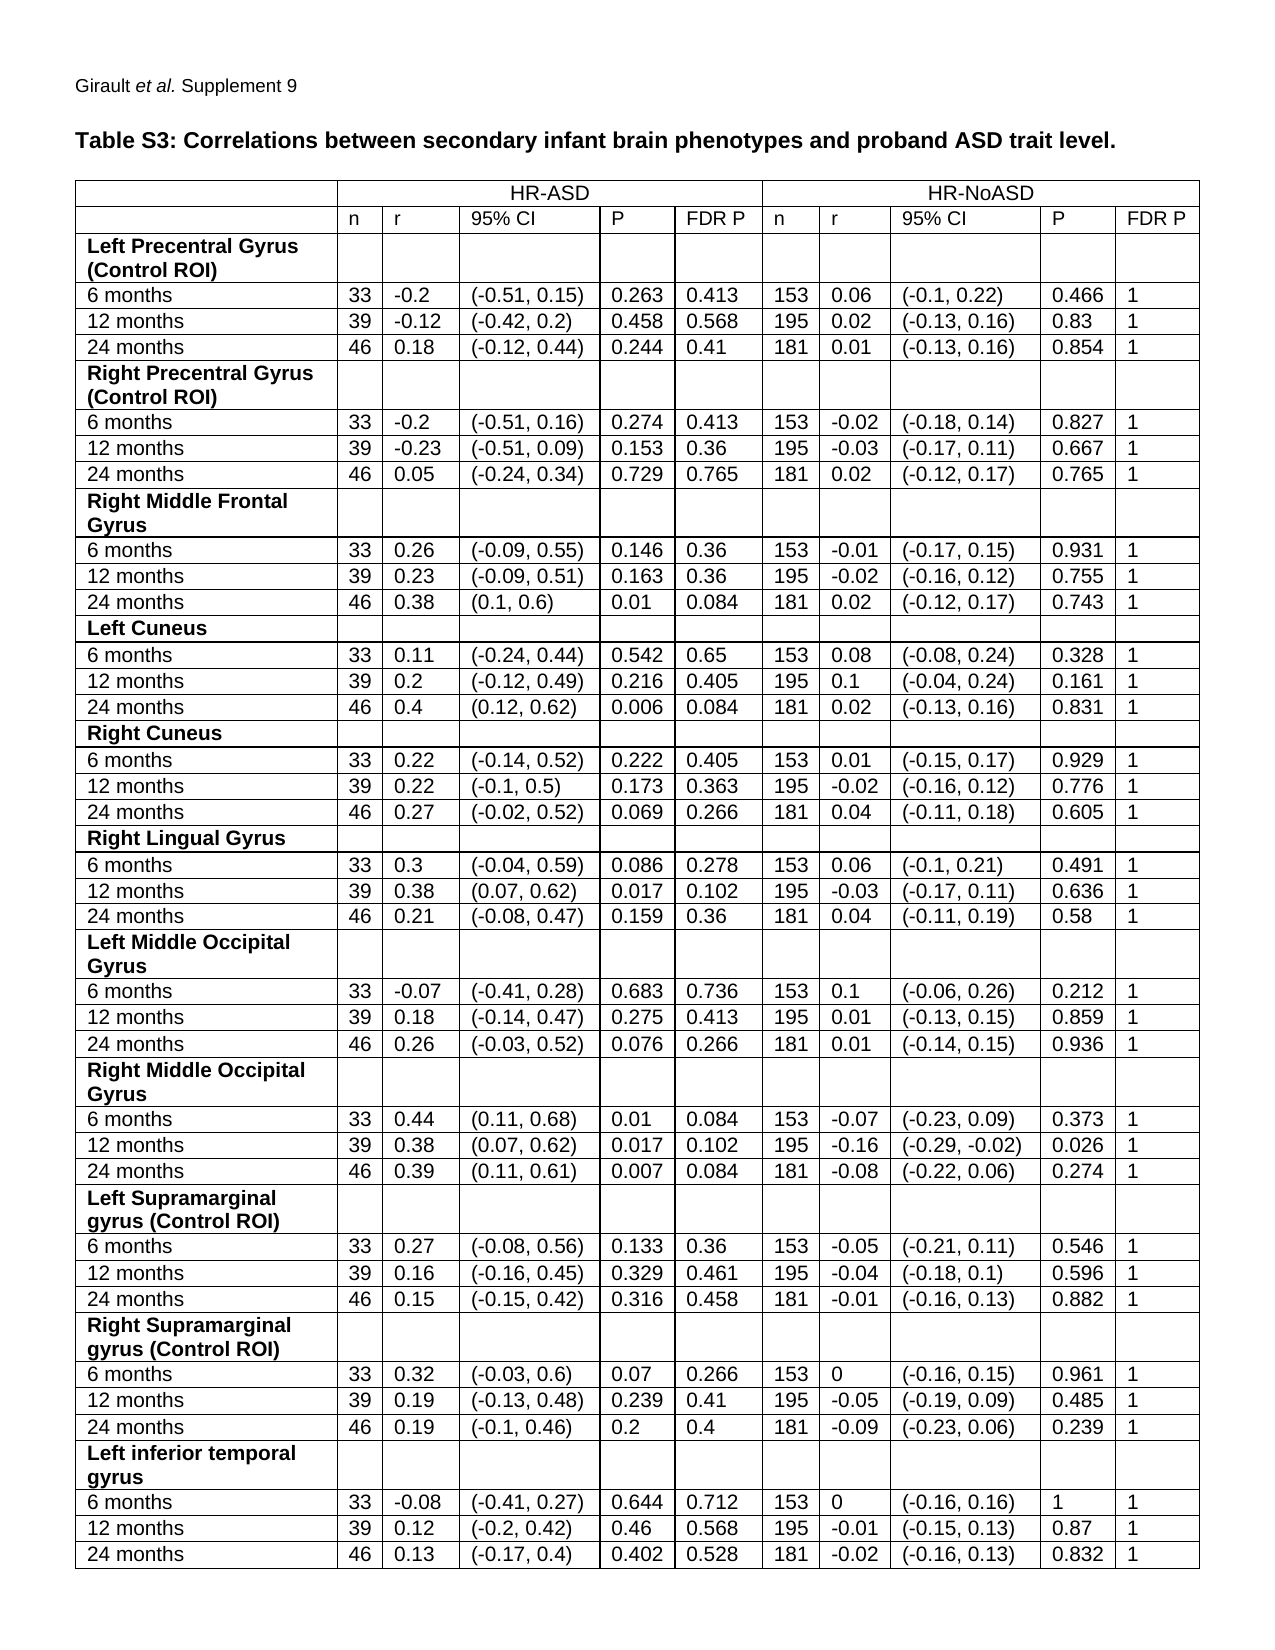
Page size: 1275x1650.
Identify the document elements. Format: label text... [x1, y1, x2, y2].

table_cell [1041, 826, 1115, 851]
table_cell Left Supramarginal gyrus (Control ROI) [76, 1185, 337, 1233]
table_cell 0.1 [820, 669, 890, 694]
table_cell [891, 234, 1040, 282]
table_cell (-0.08, 0.56) [460, 1234, 599, 1259]
table_cell (-0.18, 0.1) [891, 1261, 1040, 1286]
table_cell 1 [1116, 748, 1199, 773]
table_cell [338, 616, 382, 641]
table_cell 195 [763, 436, 819, 461]
table_cell [820, 616, 890, 641]
table_cell 0.854 [1041, 335, 1115, 360]
table_cell (-0.04, 0.24) [891, 669, 1040, 694]
table_cell [763, 721, 819, 746]
table_cell 1 [1116, 1261, 1199, 1286]
table_cell (-0.12, 0.17) [891, 590, 1040, 615]
table_cell 0.22 [383, 774, 459, 799]
table_cell 46 [338, 1159, 382, 1184]
table_cell [338, 1058, 382, 1106]
table_cell 39 [338, 1005, 382, 1030]
table_cell (-0.17, 0.4) [460, 1542, 599, 1567]
table_cell 153 [763, 1362, 819, 1387]
table_cell 0.02 [820, 309, 890, 333]
table_cell 195 [763, 774, 819, 799]
table_cell 6 months [76, 1234, 337, 1259]
table_cell 0.636 [1041, 879, 1115, 903]
table_cell [820, 1185, 890, 1233]
table_cell Right Supramarginal gyrus (Control ROI) [76, 1313, 337, 1361]
table_cell r [820, 207, 890, 233]
table_cell [891, 1058, 1040, 1106]
table_cell [460, 361, 599, 409]
table_cell 0.266 [676, 1031, 762, 1057]
table_cell (-0.13, 0.15) [891, 1005, 1040, 1030]
table_cell 0.827 [1041, 410, 1115, 435]
table_cell (-0.12, 0.44) [460, 335, 599, 360]
table_cell -0.2 [383, 283, 459, 308]
table_cell 0.017 [601, 1133, 674, 1158]
table_cell [383, 1058, 459, 1106]
table_cell [460, 489, 599, 536]
table_cell (-0.51, 0.16) [460, 410, 599, 435]
table_cell [601, 616, 674, 641]
table_cell 1 [1041, 1490, 1115, 1515]
table_cell 0.18 [383, 335, 459, 360]
table_cell 0.38 [383, 1133, 459, 1158]
table_cell 0.44 [383, 1107, 459, 1132]
table_cell (-0.08, 0.24) [891, 643, 1040, 668]
table_cell (-0.17, 0.11) [891, 879, 1040, 903]
table_cell 39 [338, 774, 382, 799]
table_cell (-0.42, 0.2) [460, 309, 599, 333]
table_cell (-0.09, 0.51) [460, 564, 599, 589]
table_cell (-0.23, 0.09) [891, 1107, 1040, 1132]
table_cell 33 [338, 979, 382, 1004]
table_cell 39 [338, 564, 382, 589]
table_cell [601, 1313, 674, 1361]
table_cell -0.02 [820, 564, 890, 589]
table_cell 1 [1116, 1159, 1199, 1184]
table_cell [820, 1058, 890, 1106]
table_cell 181 [763, 1031, 819, 1057]
table_cell 0.413 [676, 1005, 762, 1030]
table_cell 153 [763, 643, 819, 668]
table_cell [460, 826, 599, 851]
table_cell Left Precentral Gyrus (Control ROI) [76, 234, 337, 282]
table_cell 39 [338, 1388, 382, 1413]
table_cell [1116, 1058, 1199, 1106]
table_cell 0.931 [1041, 538, 1115, 563]
table_cell 0.266 [676, 800, 762, 825]
table_cell [1041, 1185, 1115, 1233]
table_cell 39 [338, 1261, 382, 1286]
table_cell (-0.24, 0.44) [460, 643, 599, 668]
table_cell [383, 721, 459, 746]
table_cell 195 [763, 1133, 819, 1158]
table_cell 33 [338, 1362, 382, 1387]
table_cell 1 [1116, 669, 1199, 694]
table_cell [338, 234, 382, 282]
table_cell P [601, 207, 674, 233]
table_cell (-0.17, 0.15) [891, 538, 1040, 563]
table_cell 0.38 [383, 590, 459, 615]
table_cell (-0.16, 0.16) [891, 1490, 1040, 1515]
table_cell [383, 1441, 459, 1489]
table_cell 12 months [76, 774, 337, 799]
table_cell [1041, 489, 1115, 536]
table_cell FDR P [676, 207, 762, 233]
table_cell 0.05 [383, 462, 459, 487]
table_cell [676, 1441, 762, 1489]
table_cell [891, 1441, 1040, 1489]
table_cell (-0.13, 0.48) [460, 1388, 599, 1413]
table_cell [460, 1441, 599, 1489]
table_cell 33 [338, 643, 382, 668]
table_cell 46 [338, 695, 382, 720]
table_cell [763, 616, 819, 641]
table_cell 1 [1116, 1516, 1199, 1541]
table_cell (0.07, 0.62) [460, 879, 599, 903]
table_cell [383, 1313, 459, 1361]
table_cell 0.16 [383, 1261, 459, 1286]
table_cell 39 [338, 1516, 382, 1541]
table_cell 0.485 [1041, 1388, 1115, 1413]
table_cell 1 [1116, 1362, 1199, 1387]
table_cell 153 [763, 410, 819, 435]
table_cell 0.22 [383, 748, 459, 773]
table_cell [820, 361, 890, 409]
table_cell 0.316 [601, 1287, 674, 1312]
table_cell 0.39 [383, 1159, 459, 1184]
table_cell 0.161 [1041, 669, 1115, 694]
table_cell 0.38 [383, 879, 459, 903]
table_cell 24 months [76, 462, 337, 487]
table_cell [601, 361, 674, 409]
table_cell 181 [763, 800, 819, 825]
table_cell 0.19 [383, 1415, 459, 1440]
table_cell [460, 616, 599, 641]
table_cell 12 months [76, 669, 337, 694]
table_cell 0.08 [820, 643, 890, 668]
table_cell [820, 721, 890, 746]
table_cell [891, 1313, 1040, 1361]
table_cell [338, 1441, 382, 1489]
table_cell 12 months [76, 1005, 337, 1030]
table_cell (-0.1, 0.5) [460, 774, 599, 799]
table_cell 0.222 [601, 748, 674, 773]
table_cell 0.15 [383, 1287, 459, 1312]
table_cell 1 [1116, 309, 1199, 333]
table_cell [763, 1441, 819, 1489]
table_cell (-0.1, 0.22) [891, 283, 1040, 308]
table_cell 0.07 [601, 1362, 674, 1387]
table_cell 46 [338, 462, 382, 487]
table_cell 0.36 [676, 1234, 762, 1259]
table_cell 0 [820, 1362, 890, 1387]
table_cell 0.076 [601, 1031, 674, 1057]
table_cell 0.212 [1041, 979, 1115, 1004]
table_cell 1 [1116, 1133, 1199, 1158]
table_cell 0.363 [676, 774, 762, 799]
table_cell [676, 616, 762, 641]
table_cell 0.084 [676, 1107, 762, 1132]
table_cell 0.458 [676, 1287, 762, 1312]
table_cell 0.413 [676, 410, 762, 435]
table_cell (-0.15, 0.13) [891, 1516, 1040, 1541]
table_cell 1 [1116, 436, 1199, 461]
table_cell 0.086 [601, 853, 674, 878]
table_cell [383, 826, 459, 851]
table_cell 0.36 [676, 436, 762, 461]
table_cell 181 [763, 590, 819, 615]
table_cell 1 [1116, 1031, 1199, 1057]
table_cell (-0.41, 0.27) [460, 1490, 599, 1515]
table_cell P [1041, 207, 1115, 233]
table_cell 153 [763, 538, 819, 563]
table_cell [1041, 361, 1115, 409]
table_cell [820, 826, 890, 851]
table_cell [338, 1313, 382, 1361]
table_cell -0.03 [820, 436, 890, 461]
table_cell [1116, 616, 1199, 641]
table_cell [763, 234, 819, 282]
table_cell -0.05 [820, 1388, 890, 1413]
table_cell [383, 361, 459, 409]
table_cell 0.102 [676, 1133, 762, 1158]
table_cell (-0.12, 0.17) [891, 462, 1040, 487]
table_cell 0.32 [383, 1362, 459, 1387]
table_cell (-0.51, 0.15) [460, 283, 599, 308]
table_header [76, 181, 337, 206]
table_cell 1 [1116, 800, 1199, 825]
table_cell 195 [763, 1516, 819, 1541]
table_cell [676, 721, 762, 746]
table_cell 0.936 [1041, 1031, 1115, 1057]
table_cell 1 [1116, 695, 1199, 720]
table_cell 0.239 [1041, 1415, 1115, 1440]
table_cell 0.102 [676, 879, 762, 903]
table_cell [820, 489, 890, 536]
table_cell 195 [763, 879, 819, 903]
table_cell 0.46 [601, 1516, 674, 1541]
table_cell (-0.13, 0.16) [891, 335, 1040, 360]
table_cell 0.026 [1041, 1133, 1115, 1158]
table_cell -0.03 [820, 879, 890, 903]
table_cell 0.18 [383, 1005, 459, 1030]
table_cell n [338, 207, 382, 233]
table_cell 0.02 [820, 695, 890, 720]
table_cell 6 months [76, 410, 337, 435]
table_cell 39 [338, 879, 382, 903]
table_cell Right Lingual Gyrus [76, 826, 337, 851]
table_cell [676, 930, 762, 978]
table_cell 0.244 [601, 335, 674, 360]
table_cell 6 months [76, 538, 337, 563]
table_cell [820, 234, 890, 282]
table_cell 6 months [76, 853, 337, 878]
table_cell 24 months [76, 1287, 337, 1312]
table_cell 195 [763, 309, 819, 333]
table_cell [1116, 721, 1199, 746]
table_cell 0.266 [676, 1362, 762, 1387]
table_cell -0.2 [383, 410, 459, 435]
table_cell 46 [338, 1415, 382, 1440]
table_cell 0.01 [820, 1005, 890, 1030]
table_cell 12 months [76, 1516, 337, 1541]
table_cell [601, 489, 674, 536]
table_cell (-0.29, -0.02) [891, 1133, 1040, 1158]
table_cell 195 [763, 1005, 819, 1030]
table_cell (-0.16, 0.13) [891, 1542, 1040, 1567]
table_cell (-0.12, 0.49) [460, 669, 599, 694]
table_cell Right Cuneus [76, 721, 337, 746]
table_cell 6 months [76, 979, 337, 1004]
table_cell 6 months [76, 1362, 337, 1387]
table_cell [1041, 234, 1115, 282]
table_cell 0.65 [676, 643, 762, 668]
table_cell [601, 1058, 674, 1106]
table_cell 0.644 [601, 1490, 674, 1515]
table_cell [338, 361, 382, 409]
table_cell [891, 826, 1040, 851]
table_cell [383, 489, 459, 536]
table_cell [676, 1058, 762, 1106]
table_cell (-0.22, 0.06) [891, 1159, 1040, 1184]
table_cell (-0.11, 0.18) [891, 800, 1040, 825]
table_cell 33 [338, 853, 382, 878]
table_cell (-0.1, 0.46) [460, 1415, 599, 1440]
table_cell (-0.2, 0.42) [460, 1516, 599, 1541]
table_cell -0.16 [820, 1133, 890, 1158]
table_cell (0.12, 0.62) [460, 695, 599, 720]
table_cell 1 [1116, 1388, 1199, 1413]
text Table S3: Correlations between secondary infant brain phenotypes and proband ASD trait level. [75, 127, 1200, 153]
table_cell 24 months [76, 1542, 337, 1567]
table_cell [601, 826, 674, 851]
table_cell (-0.41, 0.28) [460, 979, 599, 1004]
table_cell 0.01 [820, 1031, 890, 1057]
table_cell 6 months [76, 748, 337, 773]
table_cell [891, 361, 1040, 409]
table_cell 153 [763, 1107, 819, 1132]
table_cell 0.01 [820, 748, 890, 773]
table_cell 0.41 [676, 1388, 762, 1413]
table_cell (-0.23, 0.06) [891, 1415, 1040, 1440]
table_cell 0.402 [601, 1542, 674, 1567]
table_cell 0.133 [601, 1234, 674, 1259]
table_cell 46 [338, 1542, 382, 1567]
table_cell 0.01 [820, 335, 890, 360]
table_cell [383, 1185, 459, 1233]
table_cell 0.263 [601, 283, 674, 308]
table_cell 0.58 [1041, 904, 1115, 929]
table_cell [1116, 1313, 1199, 1361]
table_cell [601, 1185, 674, 1233]
table_cell 0.02 [820, 590, 890, 615]
table_cell (0.11, 0.61) [460, 1159, 599, 1184]
table_cell [676, 1185, 762, 1233]
table_cell [338, 489, 382, 536]
table_cell 1 [1116, 564, 1199, 589]
table_cell (-0.02, 0.52) [460, 800, 599, 825]
table_cell 0.11 [383, 643, 459, 668]
table_cell [676, 489, 762, 536]
table_cell (-0.15, 0.42) [460, 1287, 599, 1312]
table_cell 0.084 [676, 590, 762, 615]
table_cell 0.405 [676, 748, 762, 773]
table_cell 0.596 [1041, 1261, 1115, 1286]
table_cell 0.765 [1041, 462, 1115, 487]
table_cell 181 [763, 462, 819, 487]
table_cell 0.4 [383, 695, 459, 720]
table_cell 1 [1116, 538, 1199, 563]
table_cell 0.36 [676, 564, 762, 589]
table_cell 0.2 [601, 1415, 674, 1440]
table_cell 0.2 [383, 669, 459, 694]
table_cell [383, 234, 459, 282]
table_cell 0.12 [383, 1516, 459, 1541]
table_cell 0.859 [1041, 1005, 1115, 1030]
table_cell 0.01 [601, 590, 674, 615]
table_cell 0.163 [601, 564, 674, 589]
table_cell 46 [338, 800, 382, 825]
table_cell -0.02 [820, 774, 890, 799]
table_cell [460, 721, 599, 746]
table_cell 0.405 [676, 669, 762, 694]
table_cell 0.06 [820, 283, 890, 308]
table_cell 24 months [76, 904, 337, 929]
table_cell (-0.14, 0.52) [460, 748, 599, 773]
table_cell 1 [1116, 1107, 1199, 1132]
table_cell 181 [763, 1159, 819, 1184]
table_cell (-0.11, 0.19) [891, 904, 1040, 929]
table_cell 0.06 [820, 853, 890, 878]
table_cell 39 [338, 669, 382, 694]
table_cell [601, 930, 674, 978]
table_cell [1041, 616, 1115, 641]
table_cell 0.21 [383, 904, 459, 929]
table_cell 153 [763, 979, 819, 1004]
table_cell Left Cuneus [76, 616, 337, 641]
table_cell 0.23 [383, 564, 459, 589]
table_cell -0.04 [820, 1261, 890, 1286]
table_cell 39 [338, 436, 382, 461]
table_cell 0.373 [1041, 1107, 1115, 1132]
table_cell 153 [763, 1490, 819, 1515]
table_cell 153 [763, 1234, 819, 1259]
table_cell 153 [763, 748, 819, 773]
table_cell 1 [1116, 283, 1199, 308]
table_cell 12 months [76, 309, 337, 333]
table_cell 46 [338, 904, 382, 929]
table_cell 181 [763, 1287, 819, 1312]
table_cell 0.153 [601, 436, 674, 461]
table_cell 181 [763, 695, 819, 720]
table_cell 0.568 [676, 1516, 762, 1541]
table_cell 0.528 [676, 1542, 762, 1567]
table_cell (-0.18, 0.14) [891, 410, 1040, 435]
table_cell 12 months [76, 1388, 337, 1413]
table_cell (-0.04, 0.59) [460, 853, 599, 878]
table_cell 0.765 [676, 462, 762, 487]
table_cell -0.07 [820, 1107, 890, 1132]
table_cell 6 months [76, 643, 337, 668]
table_cell 153 [763, 283, 819, 308]
table_cell 0.274 [601, 410, 674, 435]
table_cell 0.278 [676, 853, 762, 878]
table_cell [676, 361, 762, 409]
table_cell 12 months [76, 436, 337, 461]
table_cell 195 [763, 1388, 819, 1413]
table_cell 0.159 [601, 904, 674, 929]
table_cell 0.755 [1041, 564, 1115, 589]
table_cell 0.239 [601, 1388, 674, 1413]
table_cell [763, 930, 819, 978]
table_cell 6 months [76, 1490, 337, 1515]
table_cell [383, 616, 459, 641]
table_cell 0.929 [1041, 748, 1115, 773]
table_cell [1041, 930, 1115, 978]
table_cell [891, 616, 1040, 641]
table_cell 24 months [76, 590, 337, 615]
table_cell 0.19 [383, 1388, 459, 1413]
table_cell [1116, 361, 1199, 409]
table_cell 24 months [76, 695, 337, 720]
table_cell (-0.16, 0.12) [891, 774, 1040, 799]
table_cell [338, 1185, 382, 1233]
table_cell -0.01 [820, 1516, 890, 1541]
table_cell 1 [1116, 410, 1199, 435]
table_cell -0.23 [383, 436, 459, 461]
table_cell (-0.14, 0.15) [891, 1031, 1040, 1057]
table_cell (-0.17, 0.11) [891, 436, 1040, 461]
table_cell 0.04 [820, 800, 890, 825]
table_cell 0.274 [1041, 1159, 1115, 1184]
table_cell (-0.16, 0.15) [891, 1362, 1040, 1387]
table_cell 1 [1116, 879, 1199, 903]
table_cell (-0.09, 0.55) [460, 538, 599, 563]
table_cell 12 months [76, 1133, 337, 1158]
table_cell 95% CI [460, 207, 599, 233]
table_cell 181 [763, 335, 819, 360]
table_cell Left inferior temporal gyrus [76, 1441, 337, 1489]
table_cell 0.882 [1041, 1287, 1115, 1312]
table_cell 0.02 [820, 462, 890, 487]
table_cell -0.01 [820, 1287, 890, 1312]
table_cell 0.146 [601, 538, 674, 563]
table_cell (-0.08, 0.47) [460, 904, 599, 929]
table_cell 46 [338, 1031, 382, 1057]
table_cell 0.546 [1041, 1234, 1115, 1259]
table_cell 0.36 [676, 538, 762, 563]
table_cell 0.458 [601, 309, 674, 333]
table_cell -0.02 [820, 410, 890, 435]
table_cell 0.069 [601, 800, 674, 825]
table_cell 195 [763, 564, 819, 589]
table_cell 1 [1116, 1542, 1199, 1567]
table_cell [891, 489, 1040, 536]
table_cell [1116, 234, 1199, 282]
table_cell 0.328 [1041, 643, 1115, 668]
table_cell [460, 930, 599, 978]
table_cell 33 [338, 1234, 382, 1259]
table_cell (-0.14, 0.47) [460, 1005, 599, 1030]
table_cell -0.08 [820, 1159, 890, 1184]
table_cell 0.007 [601, 1159, 674, 1184]
table_cell 0.1 [820, 979, 890, 1004]
table_cell [1041, 1313, 1115, 1361]
table_cell [1116, 826, 1199, 851]
table_cell [1116, 930, 1199, 978]
table_cell 1 [1116, 774, 1199, 799]
table_cell (-0.19, 0.09) [891, 1388, 1040, 1413]
table_cell 0.275 [601, 1005, 674, 1030]
table_cell Left Middle Occipital Gyrus [76, 930, 337, 978]
table_cell -0.09 [820, 1415, 890, 1440]
table_cell 1 [1116, 1234, 1199, 1259]
table_cell Right Middle Occipital Gyrus [76, 1058, 337, 1106]
table_cell 46 [338, 1287, 382, 1312]
table_cell [601, 1441, 674, 1489]
table_cell 0.27 [383, 800, 459, 825]
table_cell [76, 207, 337, 233]
table_cell [1041, 1441, 1115, 1489]
table_cell [601, 234, 674, 282]
table_cell 0.776 [1041, 774, 1115, 799]
table_cell -0.05 [820, 1234, 890, 1259]
table_cell [763, 489, 819, 536]
table_cell [676, 1313, 762, 1361]
table_cell 0.729 [601, 462, 674, 487]
table_cell 0.413 [676, 283, 762, 308]
table_cell (-0.21, 0.11) [891, 1234, 1040, 1259]
table_cell 0.83 [1041, 309, 1115, 333]
table_cell 0.216 [601, 669, 674, 694]
table_header HR-ASD [338, 181, 762, 206]
table_cell 0 [820, 1490, 890, 1515]
table_cell n [763, 207, 819, 233]
table_cell (-0.06, 0.26) [891, 979, 1040, 1004]
table_cell [676, 234, 762, 282]
table_cell [676, 826, 762, 851]
table_cell 0.27 [383, 1234, 459, 1259]
table_cell 0.87 [1041, 1516, 1115, 1541]
table_cell 12 months [76, 564, 337, 589]
table_cell -0.08 [383, 1490, 459, 1515]
table_cell 0.736 [676, 979, 762, 1004]
table_cell 1 [1116, 462, 1199, 487]
table_cell 0.017 [601, 879, 674, 903]
table_cell [763, 1185, 819, 1233]
table_cell 46 [338, 335, 382, 360]
table_cell [763, 1313, 819, 1361]
table_cell (0.1, 0.6) [460, 590, 599, 615]
table_cell 6 months [76, 283, 337, 308]
table_cell Right Middle Frontal Gyrus [76, 489, 337, 536]
table_cell 0.491 [1041, 853, 1115, 878]
table_cell 33 [338, 410, 382, 435]
table_cell [1116, 1185, 1199, 1233]
table_cell 0.41 [676, 335, 762, 360]
table_cell 24 months [76, 1031, 337, 1057]
table_cell 0.461 [676, 1261, 762, 1286]
table_cell 1 [1116, 335, 1199, 360]
table_cell 6 months [76, 1107, 337, 1132]
table_cell (-0.51, 0.09) [460, 436, 599, 461]
table_cell -0.07 [383, 979, 459, 1004]
table_cell [1041, 1058, 1115, 1106]
table_cell 46 [338, 590, 382, 615]
table_cell (0.07, 0.62) [460, 1133, 599, 1158]
table_cell 24 months [76, 1415, 337, 1440]
table_cell [891, 930, 1040, 978]
table_cell [460, 1185, 599, 1233]
table_cell [338, 721, 382, 746]
table_cell 33 [338, 748, 382, 773]
table_cell 0.4 [676, 1415, 762, 1440]
table_cell 0.712 [676, 1490, 762, 1515]
table_cell [891, 1185, 1040, 1233]
table_cell [820, 930, 890, 978]
table_cell 0.3 [383, 853, 459, 878]
table_cell 24 months [76, 335, 337, 360]
table_cell [1116, 1441, 1199, 1489]
table_cell 0.329 [601, 1261, 674, 1286]
table_cell 0.36 [676, 904, 762, 929]
table_cell 0.667 [1041, 436, 1115, 461]
table_cell 1 [1116, 904, 1199, 929]
table_cell 0.832 [1041, 1542, 1115, 1567]
table_cell 1 [1116, 979, 1199, 1004]
table_cell 33 [338, 1107, 382, 1132]
table_cell 195 [763, 1261, 819, 1286]
table_cell [338, 826, 382, 851]
table_cell (-0.24, 0.34) [460, 462, 599, 487]
table_cell -0.12 [383, 309, 459, 333]
table_cell [763, 1058, 819, 1106]
table_cell 0.13 [383, 1542, 459, 1567]
table_cell 1 [1116, 1005, 1199, 1030]
table_cell (-0.03, 0.6) [460, 1362, 599, 1387]
table_header HR-NoASD [763, 181, 1199, 206]
table_cell 0.743 [1041, 590, 1115, 615]
table_cell 1 [1116, 1490, 1199, 1515]
table_cell 0.605 [1041, 800, 1115, 825]
table_cell [460, 1058, 599, 1106]
table_cell 0.04 [820, 904, 890, 929]
table_cell [891, 721, 1040, 746]
table_cell [763, 361, 819, 409]
table_cell 0.084 [676, 1159, 762, 1184]
table_cell 24 months [76, 800, 337, 825]
table_cell 0.26 [383, 538, 459, 563]
table_cell (-0.13, 0.16) [891, 309, 1040, 333]
table_cell r [383, 207, 459, 233]
table_cell (-0.03, 0.52) [460, 1031, 599, 1057]
table_cell 1 [1116, 590, 1199, 615]
table_cell 95% CI [891, 207, 1040, 233]
table_cell [1041, 721, 1115, 746]
table_cell 0.173 [601, 774, 674, 799]
table_cell 1 [1116, 643, 1199, 668]
table_cell (-0.16, 0.13) [891, 1287, 1040, 1312]
table_cell 1 [1116, 1415, 1199, 1440]
table_cell 0.683 [601, 979, 674, 1004]
table_cell 0.01 [601, 1107, 674, 1132]
table_cell (-0.15, 0.17) [891, 748, 1040, 773]
table_cell [460, 1313, 599, 1361]
table_cell [383, 930, 459, 978]
table_cell 33 [338, 283, 382, 308]
table_cell [601, 721, 674, 746]
table_cell 33 [338, 1490, 382, 1515]
table_cell 39 [338, 309, 382, 333]
table_cell 1 [1116, 853, 1199, 878]
table_cell -0.02 [820, 1542, 890, 1567]
table_cell (-0.16, 0.12) [891, 564, 1040, 589]
table_cell [1116, 489, 1199, 536]
table_cell 153 [763, 853, 819, 878]
table_cell (0.11, 0.68) [460, 1107, 599, 1132]
table_cell [763, 826, 819, 851]
table_cell 39 [338, 1133, 382, 1158]
table_cell 181 [763, 904, 819, 929]
table_cell 0.542 [601, 643, 674, 668]
table_cell [820, 1441, 890, 1489]
table_cell [820, 1313, 890, 1361]
table_cell -0.01 [820, 538, 890, 563]
table_cell 0.961 [1041, 1362, 1115, 1387]
table_cell FDR P [1116, 207, 1199, 233]
table_cell 0.006 [601, 695, 674, 720]
table_cell 181 [763, 1415, 819, 1440]
table_cell (-0.16, 0.45) [460, 1261, 599, 1286]
table_cell 181 [763, 1542, 819, 1567]
table_cell 12 months [76, 1261, 337, 1286]
table_cell Right Precentral Gyrus (Control ROI) [76, 361, 337, 409]
table_cell 0.084 [676, 695, 762, 720]
table_cell 24 months [76, 1159, 337, 1184]
table_cell 0.568 [676, 309, 762, 333]
table_cell (-0.1, 0.21) [891, 853, 1040, 878]
table_cell 1 [1116, 1287, 1199, 1312]
table_cell [338, 930, 382, 978]
table_cell [460, 234, 599, 282]
table_cell 0.466 [1041, 283, 1115, 308]
table_cell 0.26 [383, 1031, 459, 1057]
table_cell 195 [763, 669, 819, 694]
table_cell 33 [338, 538, 382, 563]
table_cell (-0.13, 0.16) [891, 695, 1040, 720]
table_cell 12 months [76, 879, 337, 903]
table_cell 0.831 [1041, 695, 1115, 720]
